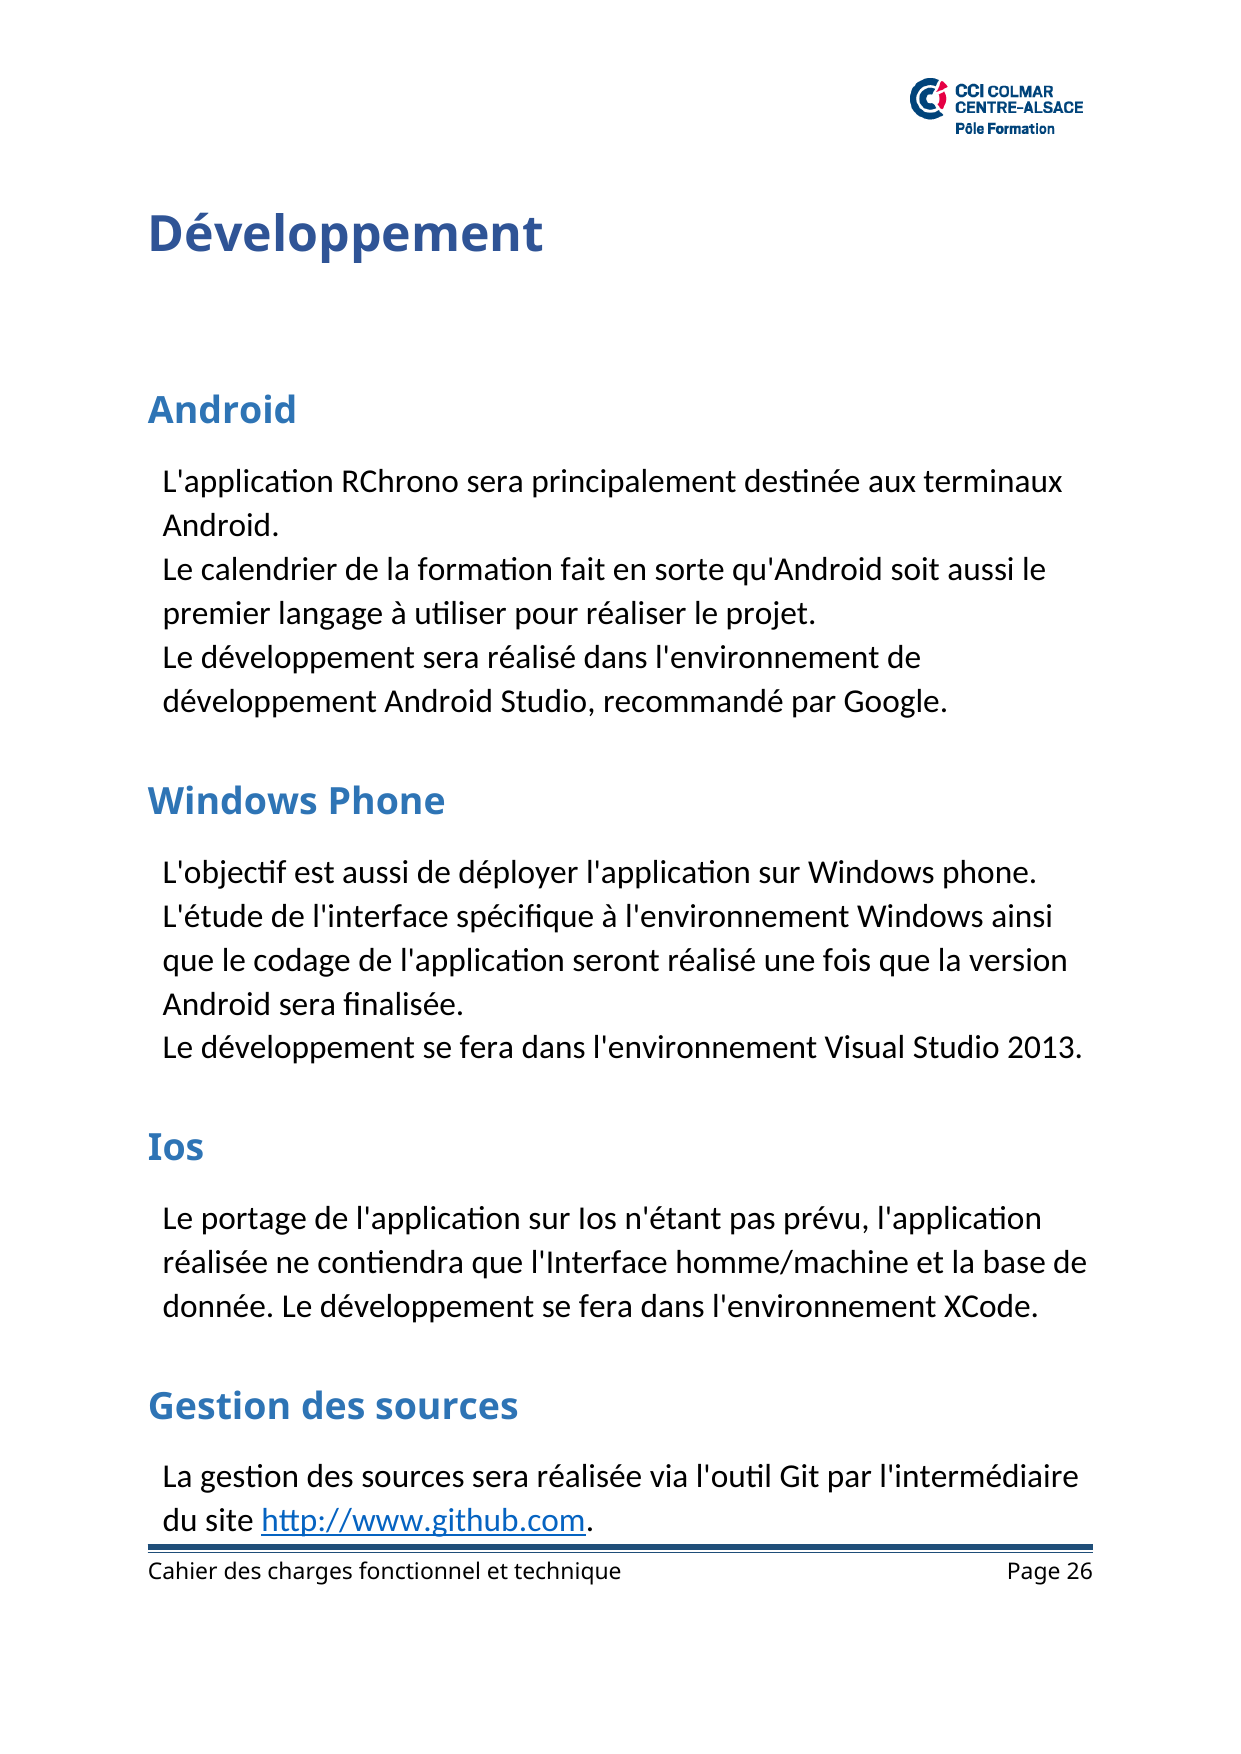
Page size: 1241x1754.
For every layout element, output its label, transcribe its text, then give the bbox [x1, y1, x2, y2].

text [162, 1456, 1093, 1540]
subtitle Android [148, 384, 1093, 435]
text Le portage de l'application sur Ios n'étant pas prévu, l'application réalisée ne contiendra que l'Interface homme/machine et la base de donnée. Le développement se fera dans l'environnement XCode. [162, 1197, 1093, 1326]
subtitle Gestion des sources [148, 1379, 1093, 1430]
text L'objectif est aussi de déployer l'application sur Windows phone. L'étude de l'interface spécifique à l'environnement Windows ainsi que le codage de l'application seront réalisé une fois que la version Android sera finalisée. Le développement se fera dans l'environnement Visual Studio 2013. [162, 851, 1093, 1067]
subtitle Ios [148, 1121, 1093, 1172]
picture [899, 73, 1093, 139]
subtitle Windows Phone [148, 774, 1093, 825]
text L'application RChrono sera principalement destinée aux terminaux Android. Le calendrier de la formation fait en sorte qu'Android soit aussi le premier langage à utiliser pour réaliser le projet. Le développement sera réalisé dans l'environnement de développement Android Studio, recommandé par Google. [162, 460, 1093, 721]
subtitle Développement [148, 198, 1093, 266]
